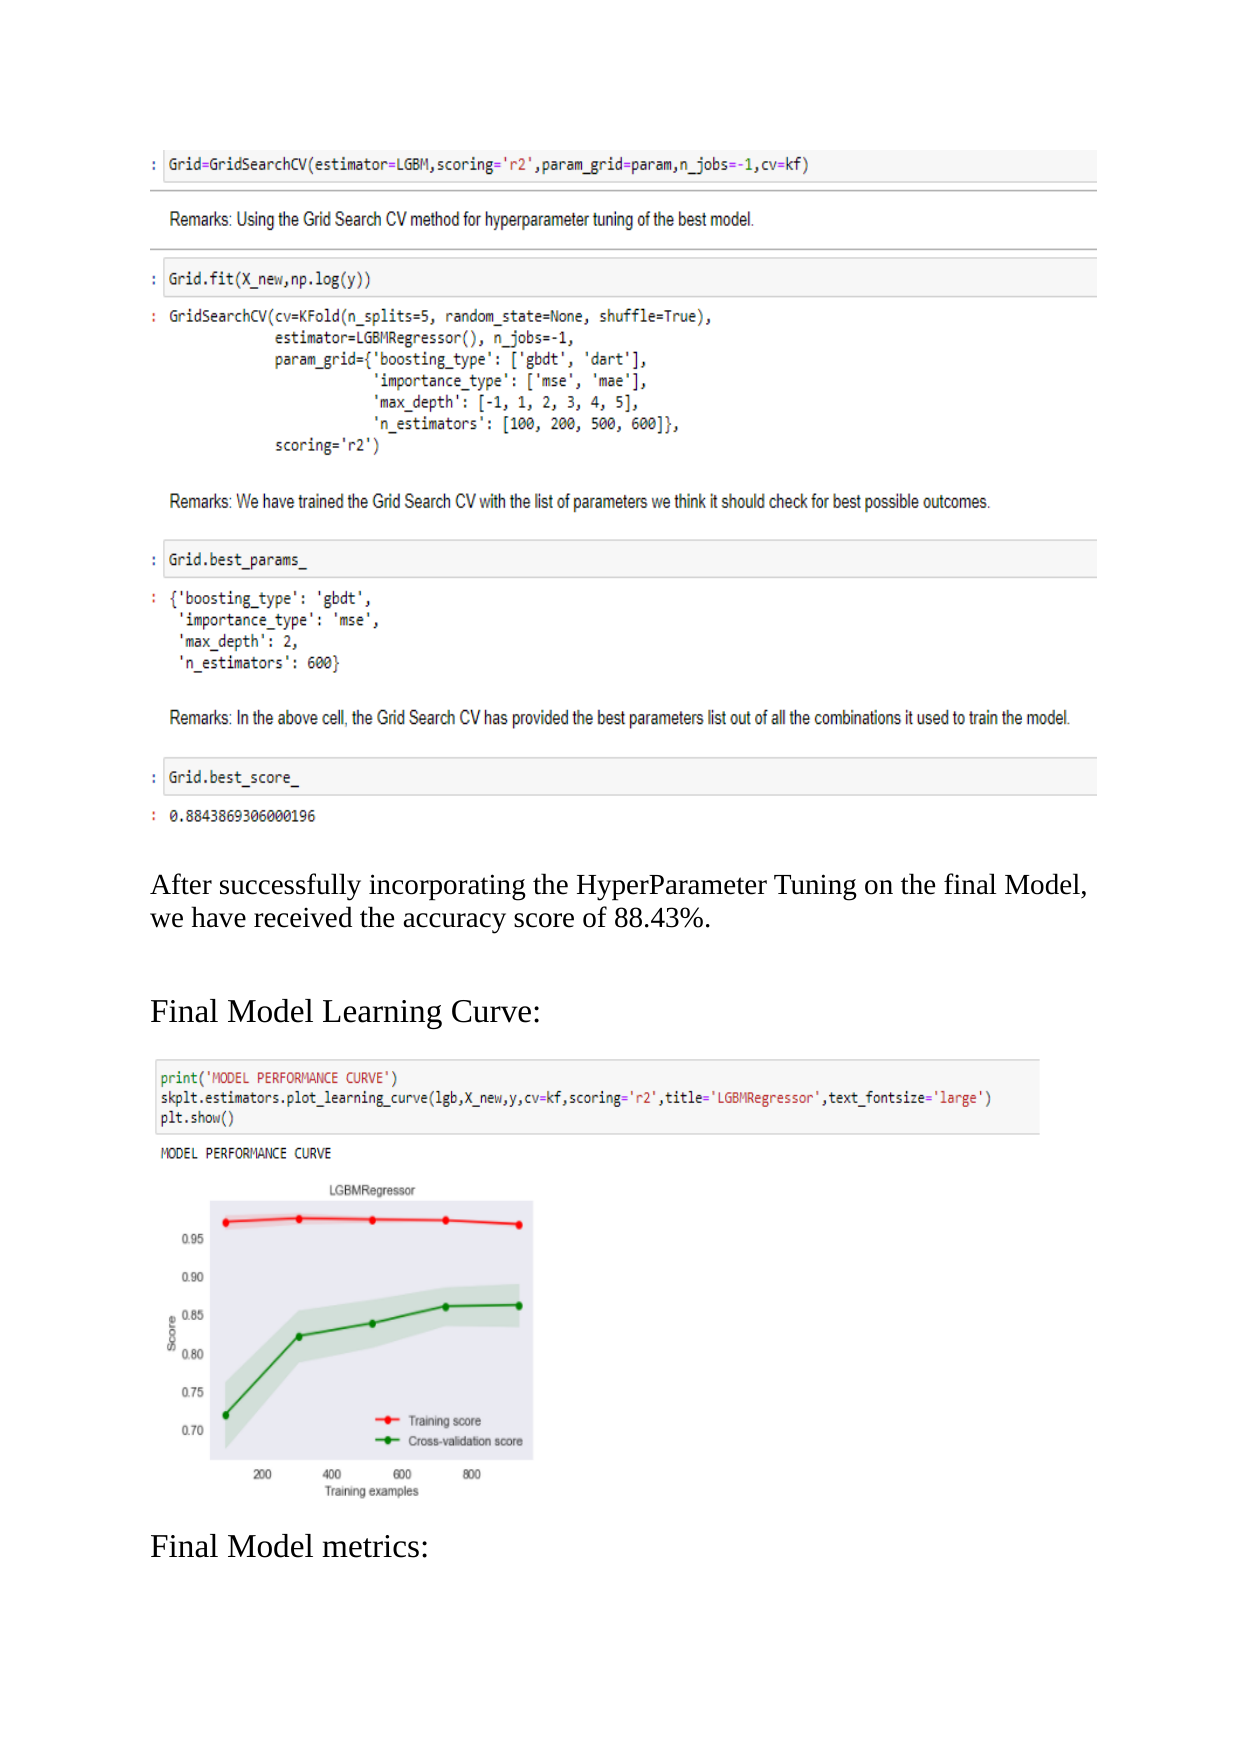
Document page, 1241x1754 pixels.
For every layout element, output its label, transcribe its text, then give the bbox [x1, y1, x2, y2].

text Final Model metrics: [150, 1526, 1090, 1564]
picture [150, 150, 1097, 849]
subtitle After successfully incorporating the HyperParameter Tuning on the final Model, we have received the accuracy score of 88.43%. [150, 867, 1090, 934]
picture [150, 1048, 1040, 1508]
text Final Model Learning Curve: [150, 991, 1090, 1029]
